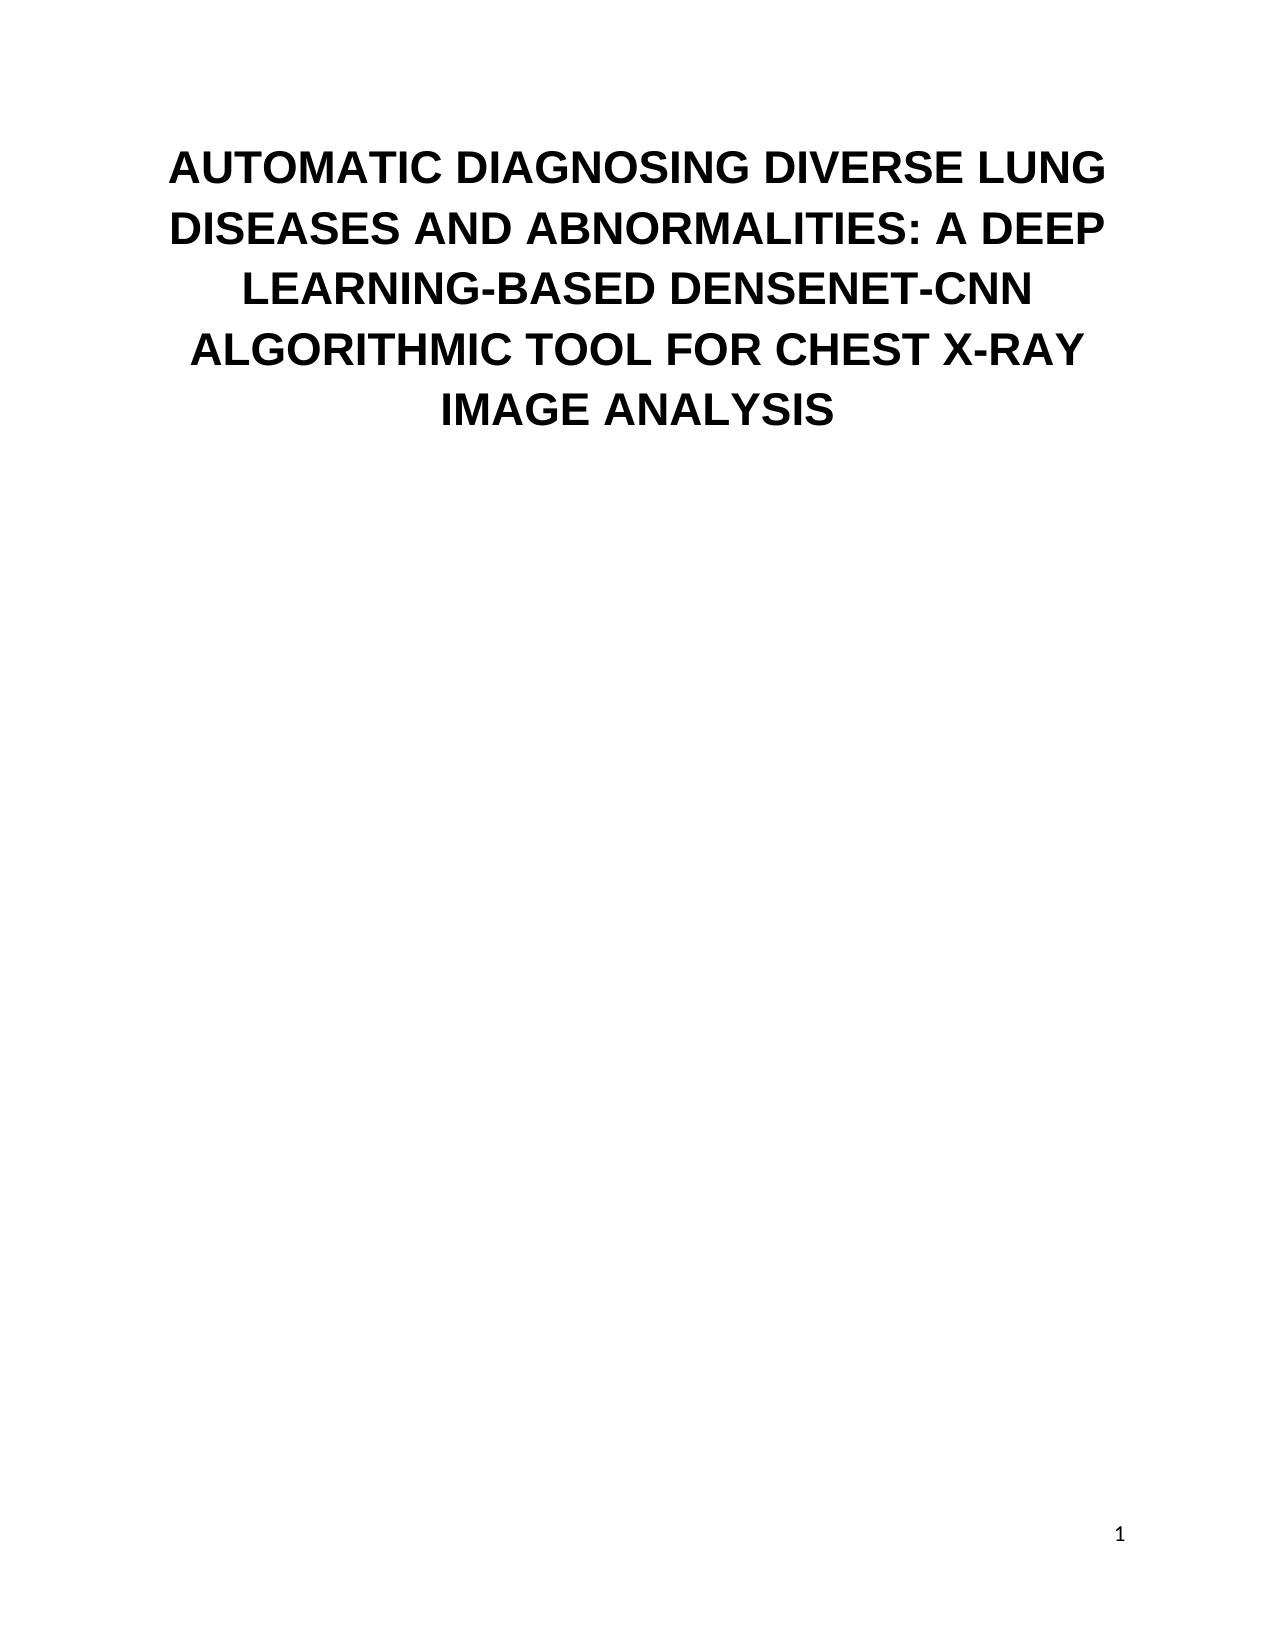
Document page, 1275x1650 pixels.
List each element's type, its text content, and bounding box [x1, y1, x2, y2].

text AUTOMATIC DIAGNOSING DIVERSE LUNG DISEASES AND ABNORMALITIES: A DEEP LEARNING-BASED DENSENET-CNN ALGORITHMIC TOOL FOR CHEST X-RAY IMAGE ANALYSIS [150, 141, 1125, 435]
